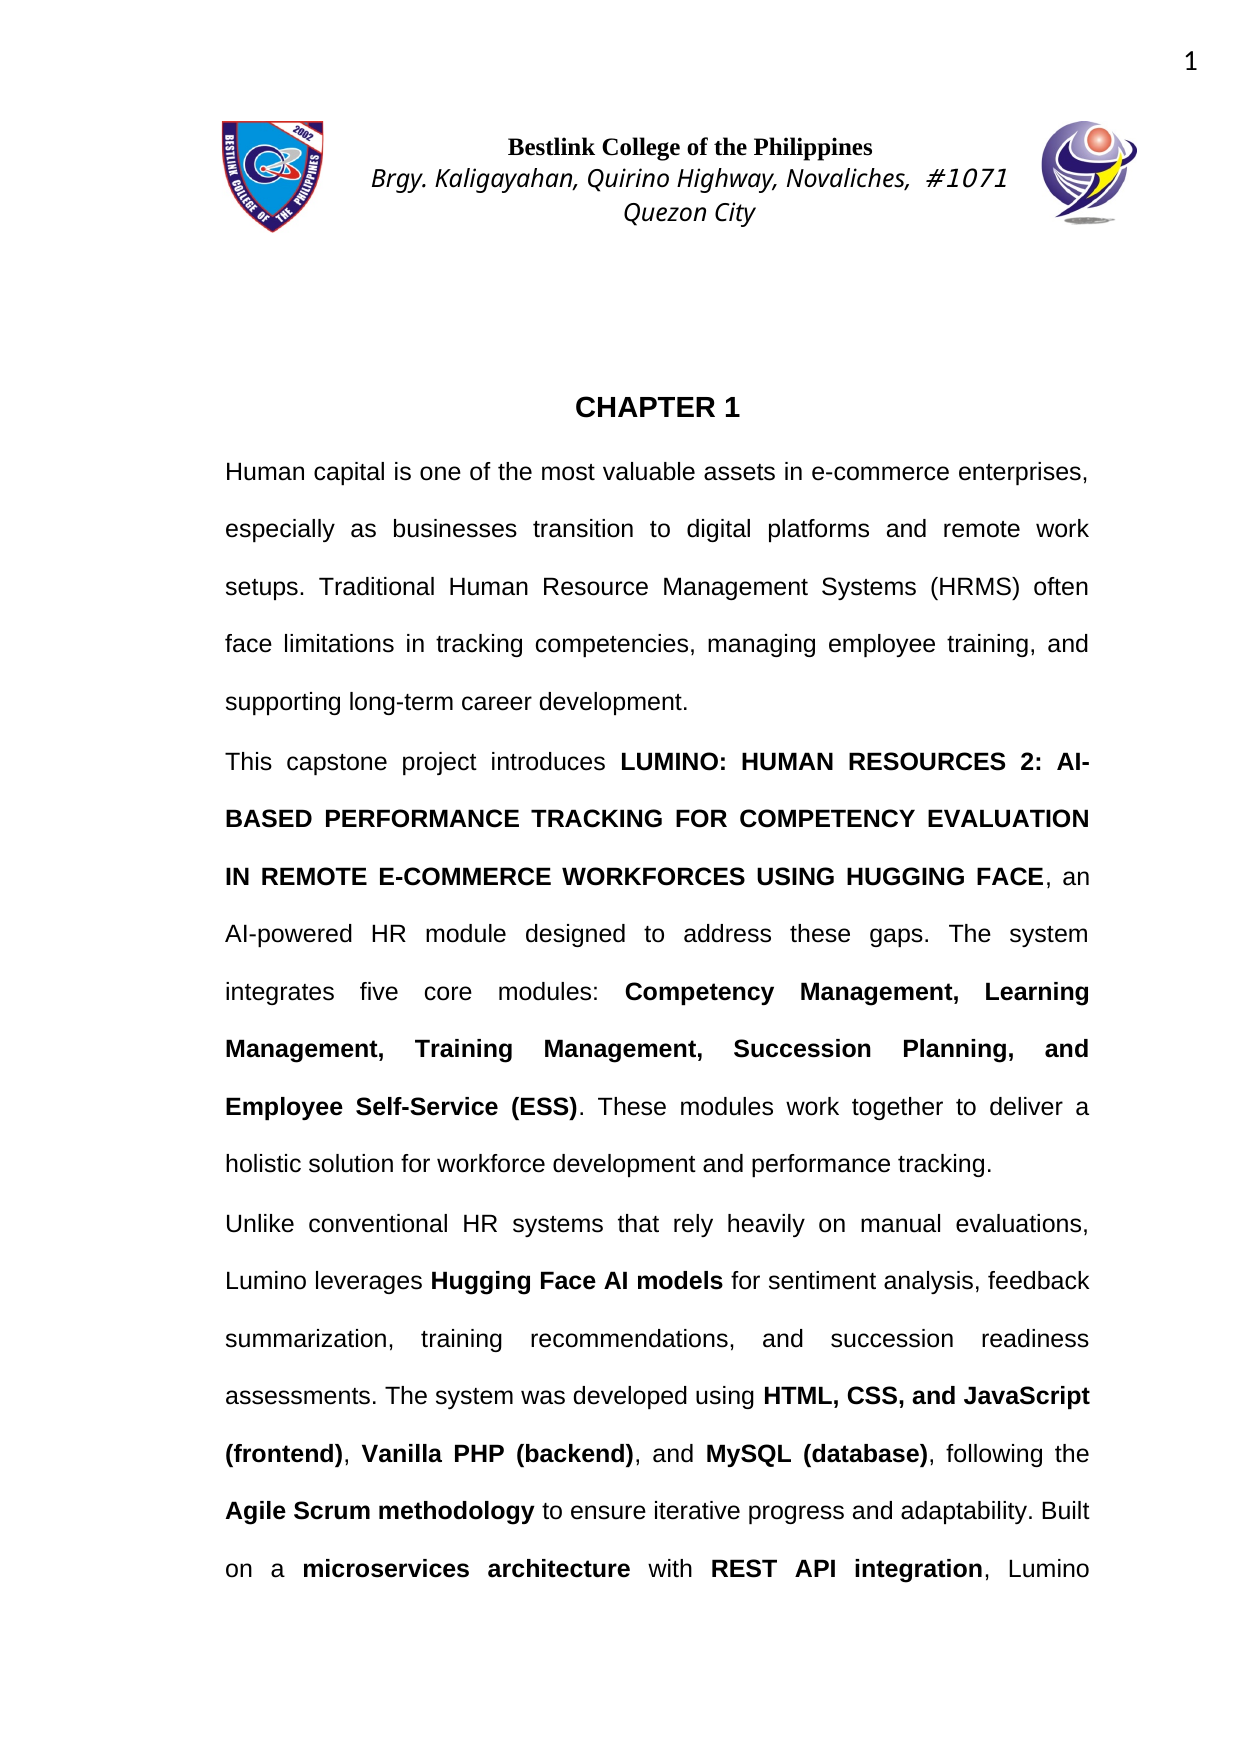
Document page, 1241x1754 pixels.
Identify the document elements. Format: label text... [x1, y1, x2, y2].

text This capstone project introduces LUMINO: HUMAN RESOURCES 2: AI-BASED PERFORMANCE TRACKING FOR COMPETENCY EVALUATION IN REMOTE E-COMMERCE WORKFORCES USING HUGGING FACE, an AI-powered HR module designed to address these gaps. The system integrates five core modules: Competency Management, Learning Management, Training Management, Succession Planning, and Employee Self-Service (ESS). These modules work together to deliver a holistic solution for workforce development and performance tracking. [217, 744, 1098, 1180]
text CHAPTER 1 [225, 390, 1090, 423]
text Human capital is one of the most valuable assets in e-commerce enterprises, especially as businesses transition to digital platforms and remote work setups. Traditional Human Resource Management Systems (HRMS) often face limitations in tracking competencies, managing employee training, and supporting long-term career development. [225, 457, 1090, 716]
picture [221, 121, 324, 233]
picture [1041, 121, 1137, 225]
